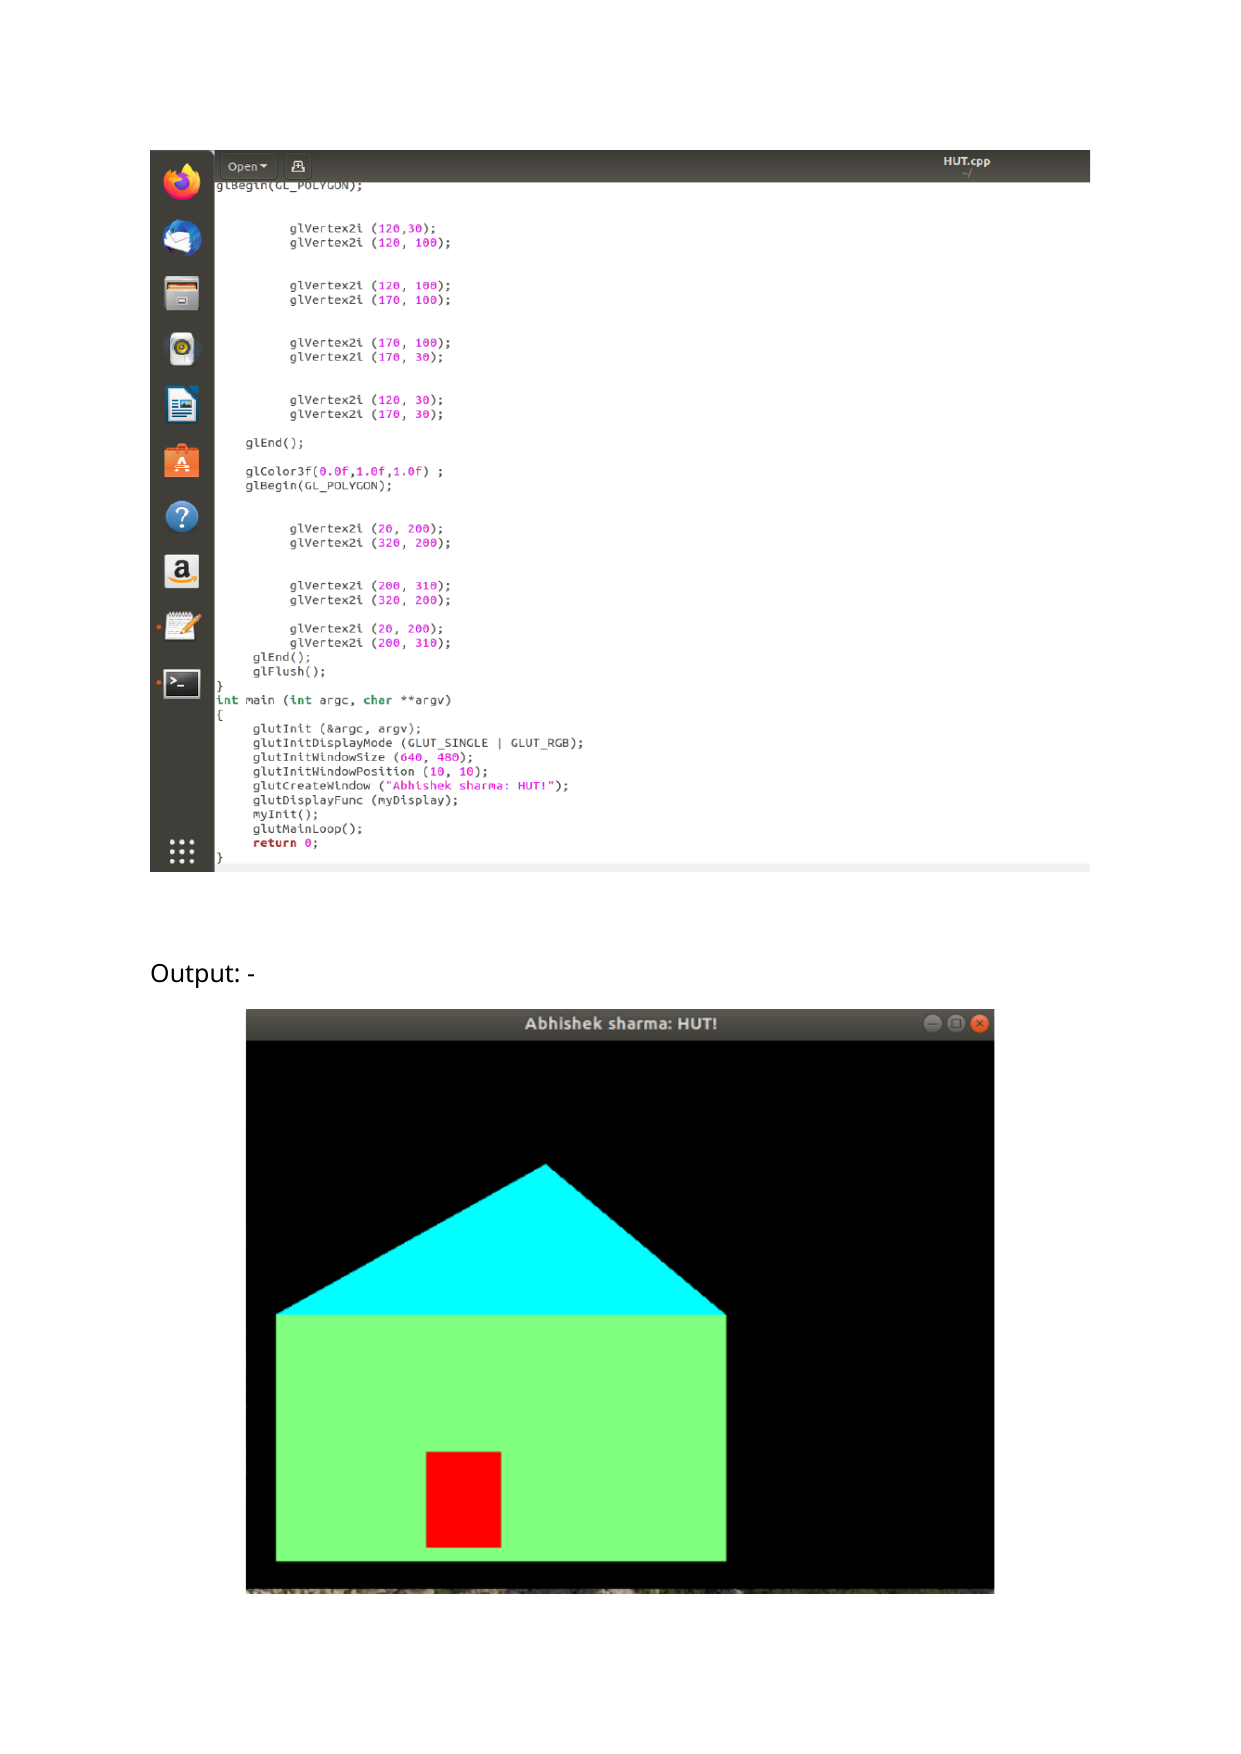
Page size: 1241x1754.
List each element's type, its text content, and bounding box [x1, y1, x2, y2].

text Output: - [150, 956, 1090, 990]
picture [245, 1009, 995, 1594]
picture [150, 150, 1091, 872]
